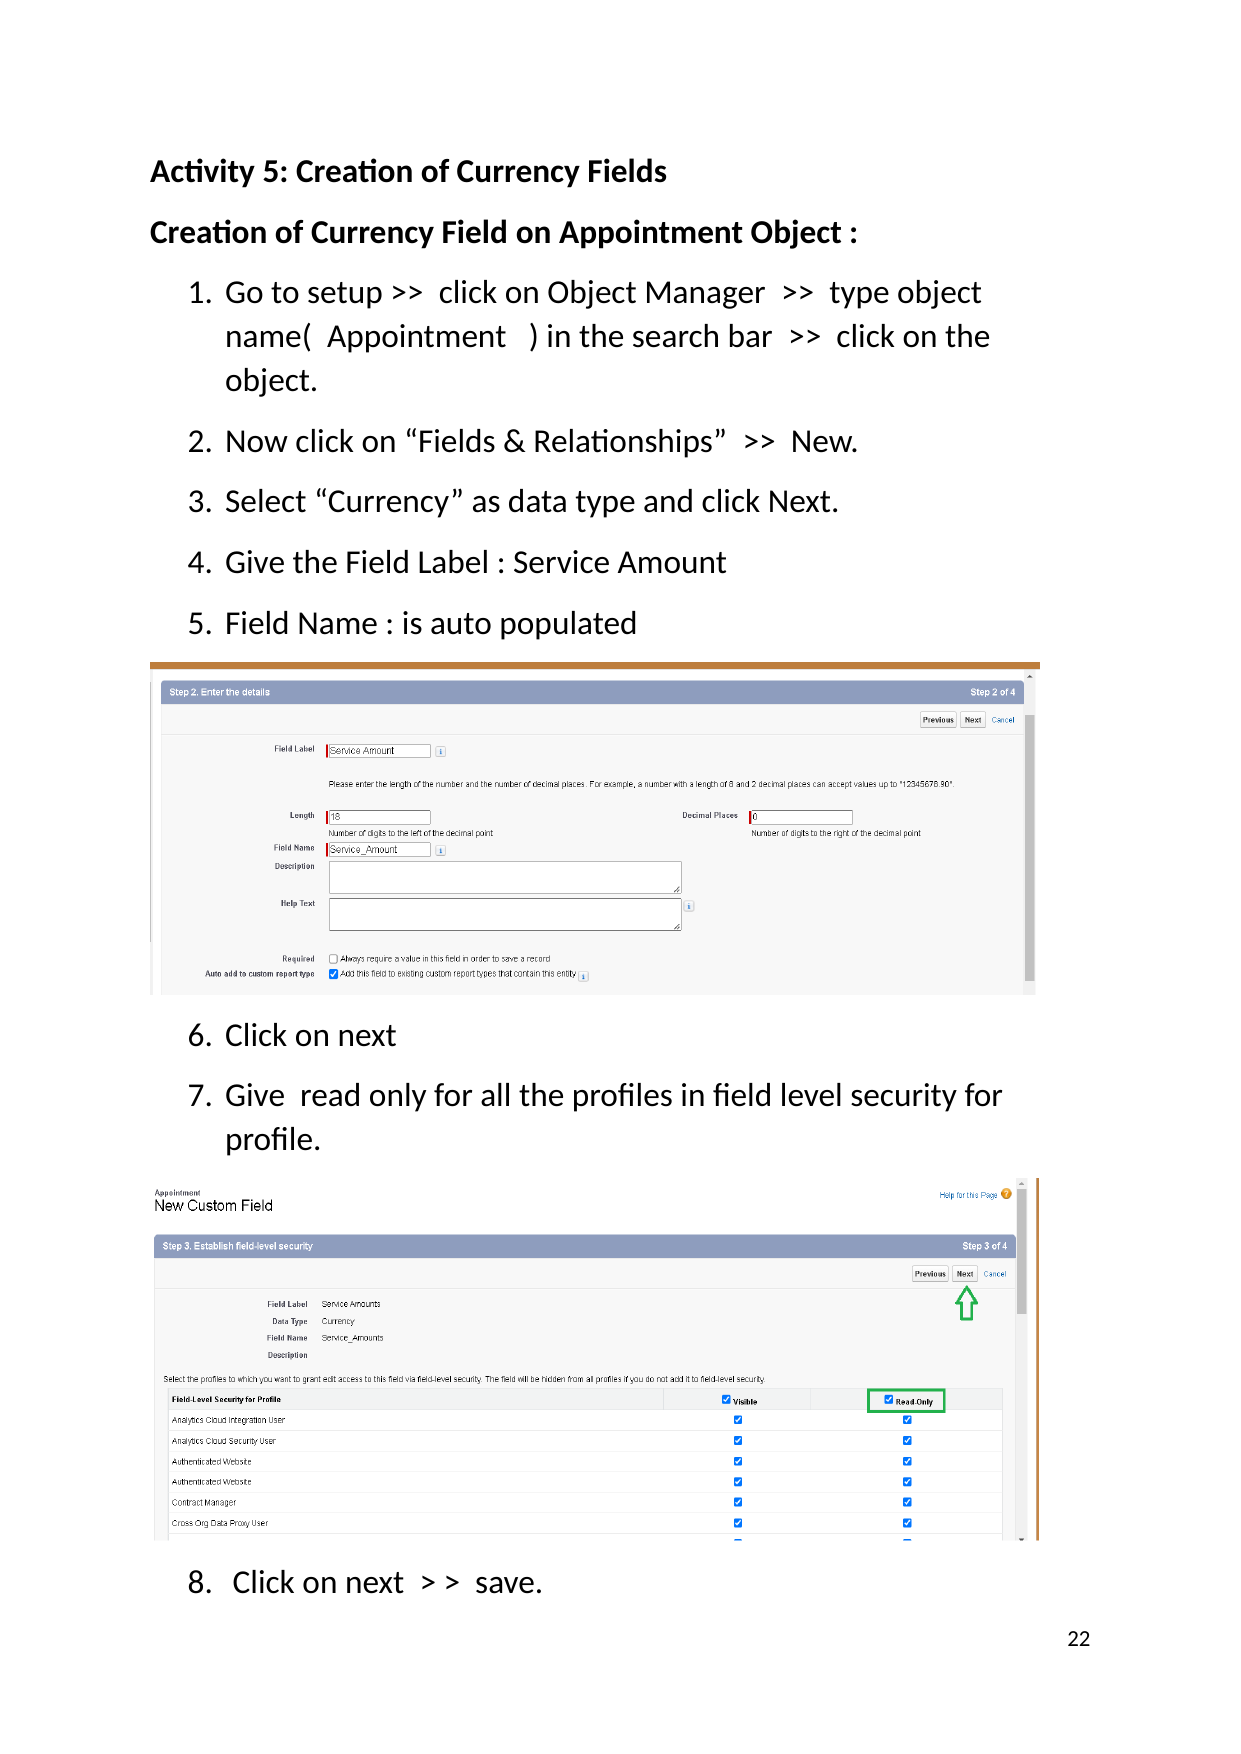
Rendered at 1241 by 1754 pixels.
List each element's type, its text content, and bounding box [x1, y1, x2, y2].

list Field Name : is auto populated [187, 602, 1090, 642]
list Select “Currency” as data type and click Next. [187, 480, 1090, 521]
list Click on next [187, 1014, 1090, 1054]
text Creation of Currency Field on Appointment Object : [150, 211, 1090, 251]
list Give read only for all the profiles in field level security for profile. [187, 1074, 1090, 1159]
list Now click on “Fields & Relationships” >> New. [187, 420, 1090, 461]
text Activity 5: Creation of Currency Fields [150, 150, 1090, 191]
picture [150, 1178, 1039, 1543]
list Give the Field Label : Service Amount [187, 541, 1090, 582]
list Go to setup >> click on Object Manager >> type object name( Appointment ) in the search bar >> click on the object. [187, 271, 1090, 400]
picture [150, 662, 1040, 995]
list Click on next > > save. [187, 1561, 1090, 1602]
